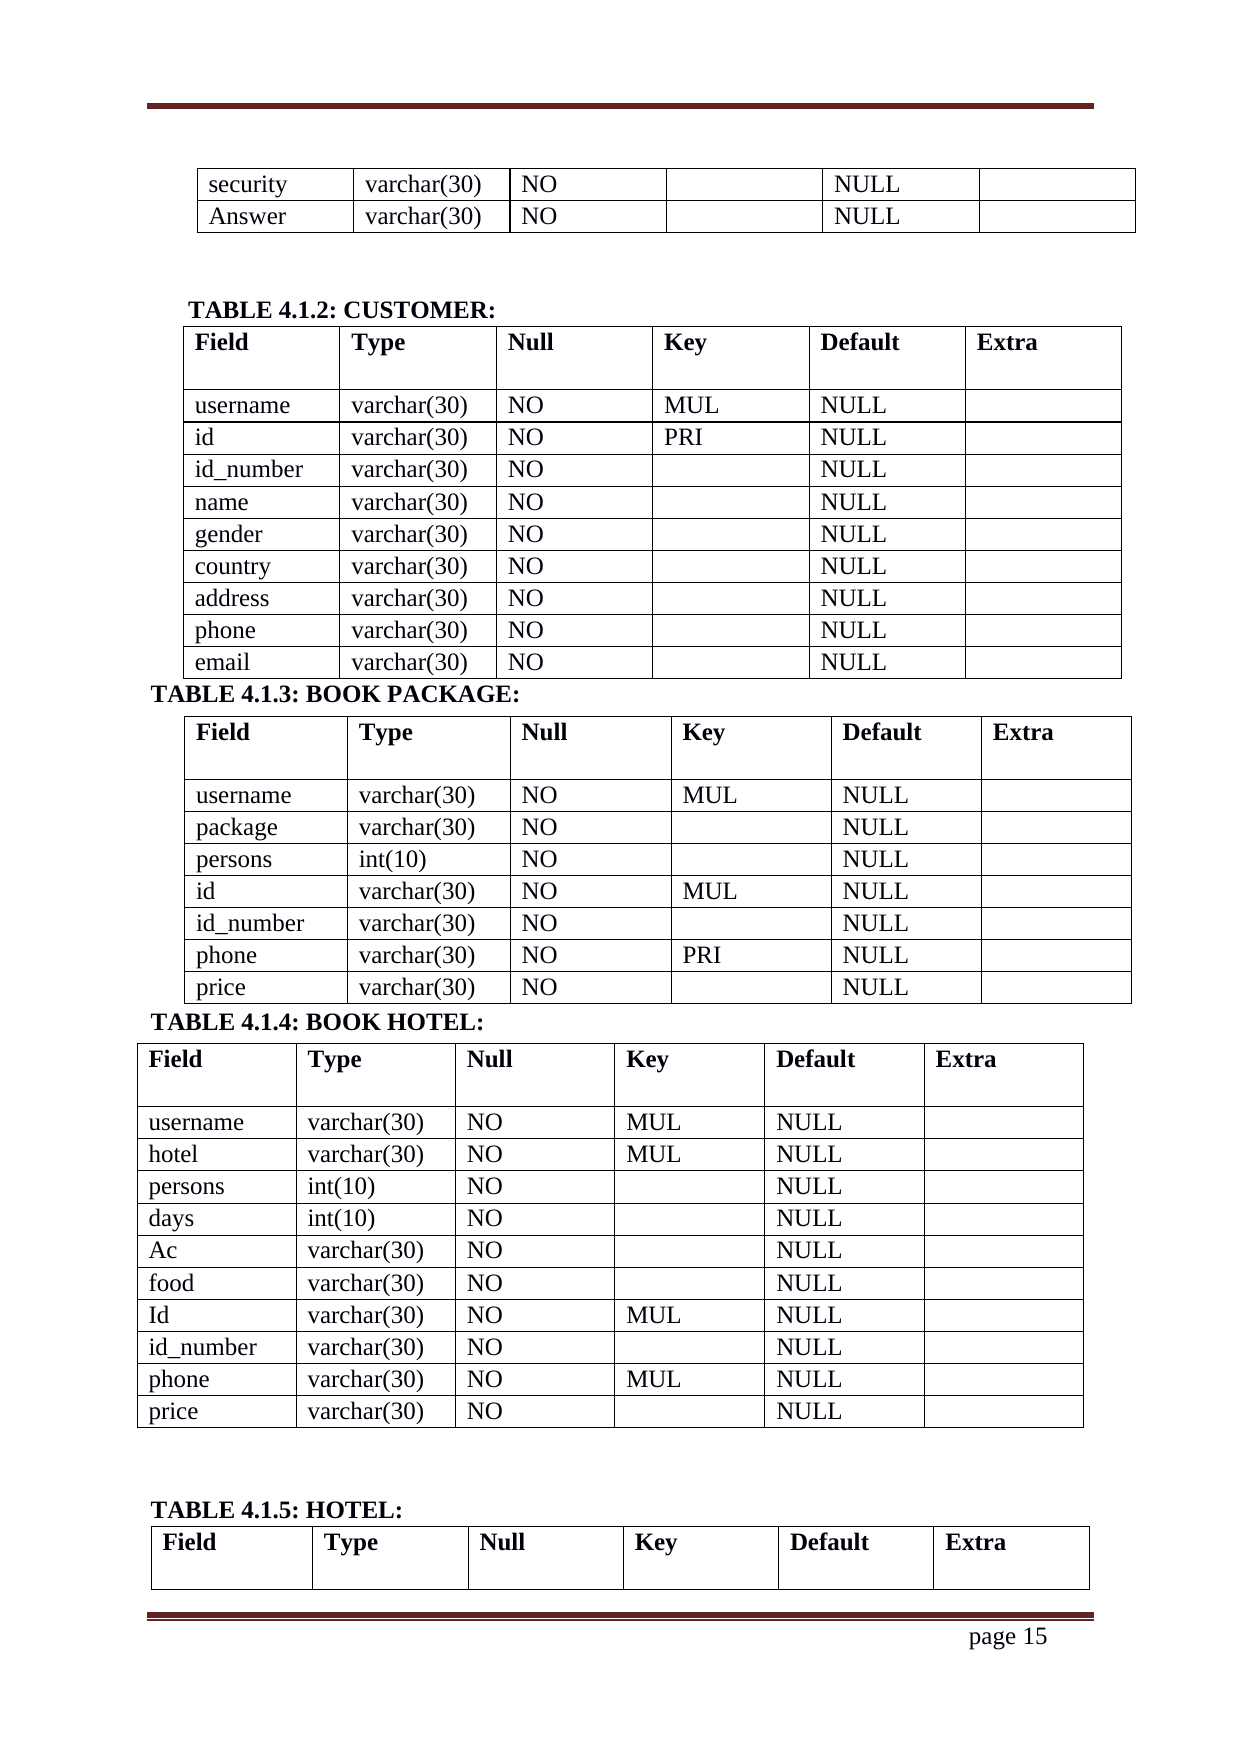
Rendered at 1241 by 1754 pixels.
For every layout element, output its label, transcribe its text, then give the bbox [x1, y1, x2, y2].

table_header Null [469, 1527, 623, 1589]
table_cell NO [511, 780, 671, 811]
table_cell gender [184, 519, 339, 550]
table_cell NULL [832, 780, 981, 811]
table_cell NULL [810, 647, 965, 678]
text TABLE 4.1.4: BOOK HOTEL: [150, 837, 1098, 1035]
table_header Type [348, 717, 510, 779]
table_cell NULL [765, 1332, 924, 1363]
text TABLE 4.1.2: CUSTOMER: [150, 295, 1098, 324]
table_cell [615, 1396, 764, 1427]
table_cell [653, 647, 809, 678]
table_cell NULL [832, 972, 981, 1003]
table_cell phone [138, 1364, 296, 1395]
table_cell NULL [832, 876, 981, 907]
table_cell persons [138, 1171, 296, 1202]
table_cell [653, 551, 809, 582]
table_header Null [497, 327, 652, 389]
table_cell NULL [765, 1364, 924, 1395]
table_cell NULL [765, 1139, 924, 1170]
table_cell MUL [672, 780, 831, 811]
table_cell MUL [653, 390, 809, 421]
table_cell NO [456, 1171, 614, 1202]
table_cell [667, 201, 822, 232]
table_cell NULL [765, 1107, 924, 1138]
table_header Default [779, 1527, 933, 1589]
table_cell [925, 1204, 1083, 1234]
table_cell [966, 423, 1121, 453]
table_cell NO [497, 519, 652, 550]
table_cell NO [456, 1300, 614, 1331]
table_cell NO [456, 1268, 614, 1299]
table_cell varchar(30) [297, 1268, 455, 1299]
table_cell username [184, 390, 339, 421]
table_cell Ac [138, 1236, 296, 1267]
table_header Key [672, 717, 831, 779]
table_cell [672, 844, 831, 875]
table_cell [925, 1396, 1083, 1427]
table_cell [966, 519, 1121, 550]
text TABLE 4.1.5: HOTEL: [150, 1495, 1098, 1523]
table_cell [672, 908, 831, 939]
table_cell NO [497, 615, 652, 646]
table_cell username [185, 780, 347, 811]
table_cell NULL [810, 390, 965, 421]
table_cell NULL [810, 583, 965, 614]
table_cell hotel [138, 1139, 296, 1170]
table_cell email [184, 647, 339, 678]
table_cell NO [511, 972, 671, 1003]
table_cell NO [497, 487, 652, 518]
table_cell [925, 1364, 1083, 1395]
table_cell NULL [810, 487, 965, 518]
table_cell varchar(30) [340, 615, 496, 646]
table_cell int(10) [297, 1204, 455, 1234]
table_header Key [624, 1527, 778, 1589]
table_cell [980, 201, 1135, 232]
table_cell NULL [765, 1396, 924, 1427]
table_cell NO [511, 940, 671, 971]
table_cell NO [456, 1396, 614, 1427]
table_cell varchar(30) [297, 1332, 455, 1363]
table_cell NULL [832, 940, 981, 971]
table_cell NULL [765, 1268, 924, 1299]
table_cell NULL [823, 169, 979, 200]
table_cell username [138, 1107, 296, 1138]
table_cell varchar(30) [340, 519, 496, 550]
table_header Extra [934, 1527, 1089, 1589]
table_cell NULL [832, 812, 981, 843]
table_cell country [184, 551, 339, 582]
table_cell id_number [138, 1332, 296, 1363]
table_header Null [456, 1044, 614, 1106]
table_cell MUL [615, 1107, 764, 1138]
table_cell NO [497, 647, 652, 678]
table_cell [925, 1171, 1083, 1202]
table_cell NULL [810, 455, 965, 486]
table_cell MUL [615, 1300, 764, 1331]
table_cell [925, 1107, 1083, 1138]
text TABLE 4.1.3: BOOK PACKAGE: [150, 359, 1098, 708]
table_cell NO [456, 1107, 614, 1138]
table_cell varchar(30) [348, 940, 510, 971]
table_header Field [138, 1044, 296, 1106]
table_cell name [184, 487, 339, 518]
table_cell NULL [765, 1171, 924, 1202]
table_header Key [653, 327, 809, 389]
table_cell int(10) [297, 1171, 455, 1202]
table_cell [653, 487, 809, 518]
table_cell varchar(30) [340, 647, 496, 678]
table_cell NO [456, 1236, 614, 1267]
table_cell [667, 169, 822, 200]
table_cell [982, 844, 1131, 875]
table_header Field [152, 1527, 312, 1589]
table_cell varchar(30) [348, 780, 510, 811]
table_cell NULL [810, 551, 965, 582]
table_header Key [615, 1044, 764, 1106]
table_cell MUL [672, 876, 831, 907]
table_cell [966, 615, 1121, 646]
table_header Field [184, 327, 339, 389]
table_cell price [138, 1396, 296, 1427]
table_header Type [340, 327, 496, 389]
table_cell package [185, 812, 347, 843]
table_cell [982, 812, 1131, 843]
table_header Field [185, 717, 347, 779]
table_cell [966, 647, 1121, 678]
table_header Extra [925, 1044, 1083, 1106]
table_cell id [184, 423, 339, 453]
table_cell [966, 583, 1121, 614]
table_cell varchar(30) [340, 487, 496, 518]
table_cell id_number [185, 908, 347, 939]
table_cell NO [497, 583, 652, 614]
table_cell [615, 1236, 764, 1267]
table_cell varchar(30) [340, 455, 496, 486]
table_cell [982, 972, 1131, 1003]
table_cell [653, 455, 809, 486]
table_cell NO [511, 876, 671, 907]
table_cell [615, 1268, 764, 1299]
table_cell NULL [810, 423, 965, 453]
table_cell varchar(30) [348, 972, 510, 1003]
table_cell id [185, 876, 347, 907]
table_cell NULL [765, 1204, 924, 1234]
table_cell Answer [198, 201, 353, 232]
table_cell varchar(30) [354, 201, 509, 232]
table_cell [925, 1139, 1083, 1170]
table_cell varchar(30) [348, 812, 510, 843]
table_cell [966, 390, 1121, 421]
table_cell varchar(30) [348, 908, 510, 939]
table_cell NO [511, 908, 671, 939]
table_cell NO [511, 201, 666, 232]
table_cell [982, 780, 1131, 811]
table_cell [982, 908, 1131, 939]
table_cell [672, 972, 831, 1003]
table_cell PRI [672, 940, 831, 971]
table_cell [982, 876, 1131, 907]
table_cell NULL [810, 519, 965, 550]
table_cell [672, 812, 831, 843]
table_cell phone [184, 615, 339, 646]
table_cell [966, 551, 1121, 582]
table_cell varchar(30) [297, 1300, 455, 1331]
table_cell [966, 487, 1121, 518]
table_cell varchar(30) [297, 1236, 455, 1267]
table_cell varchar(30) [297, 1139, 455, 1170]
table_cell NO [456, 1364, 614, 1395]
table_cell [982, 940, 1131, 971]
table_cell varchar(30) [348, 876, 510, 907]
table_cell [980, 169, 1135, 200]
table_cell NULL [810, 615, 965, 646]
table_cell NO [456, 1204, 614, 1234]
table_cell [653, 519, 809, 550]
table_cell MUL [615, 1139, 764, 1170]
table_cell int(10) [348, 844, 510, 875]
table_cell NO [511, 169, 666, 200]
table_cell varchar(30) [340, 551, 496, 582]
table_cell security [198, 169, 353, 200]
table_cell [615, 1332, 764, 1363]
table_cell NO [497, 455, 652, 486]
table_cell price [185, 972, 347, 1003]
table_header Default [832, 717, 981, 779]
table_cell NO [511, 812, 671, 843]
table_header Default [810, 327, 965, 389]
table_cell NULL [832, 908, 981, 939]
table_cell NO [497, 423, 652, 453]
table_header Extra [982, 717, 1131, 779]
table_cell varchar(30) [297, 1396, 455, 1427]
table_cell [925, 1268, 1083, 1299]
table_cell [615, 1204, 764, 1234]
table_cell [653, 583, 809, 614]
table_cell MUL [615, 1364, 764, 1395]
table_cell NO [456, 1139, 614, 1170]
table_cell [925, 1300, 1083, 1331]
table_cell varchar(30) [297, 1364, 455, 1395]
table_cell varchar(30) [297, 1107, 455, 1138]
table_cell varchar(30) [340, 390, 496, 421]
table_cell id_number [184, 455, 339, 486]
table_cell [925, 1332, 1083, 1363]
table_cell days [138, 1204, 296, 1234]
table_cell NO [497, 551, 652, 582]
table_cell [966, 455, 1121, 486]
table_cell PRI [653, 423, 809, 453]
table_cell NULL [832, 844, 981, 875]
table_cell [615, 1171, 764, 1202]
table_cell varchar(30) [340, 583, 496, 614]
table_cell varchar(30) [354, 169, 509, 200]
table_header Default [765, 1044, 924, 1106]
table_header Type [297, 1044, 455, 1106]
table_cell NO [497, 390, 652, 421]
table_header Type [313, 1527, 468, 1589]
table_cell persons [185, 844, 347, 875]
table_cell [925, 1236, 1083, 1267]
table_header Extra [966, 327, 1121, 389]
table_cell NULL [765, 1300, 924, 1331]
table_cell food [138, 1268, 296, 1299]
table_cell [653, 615, 809, 646]
table_header Null [511, 717, 671, 779]
table_cell Id [138, 1300, 296, 1331]
table_cell NULL [765, 1236, 924, 1267]
table_cell varchar(30) [340, 423, 496, 453]
table_cell phone [185, 940, 347, 971]
table_cell NULL [823, 201, 979, 232]
table_cell address [184, 583, 339, 614]
table_cell NO [456, 1332, 614, 1363]
table_cell NO [511, 844, 671, 875]
